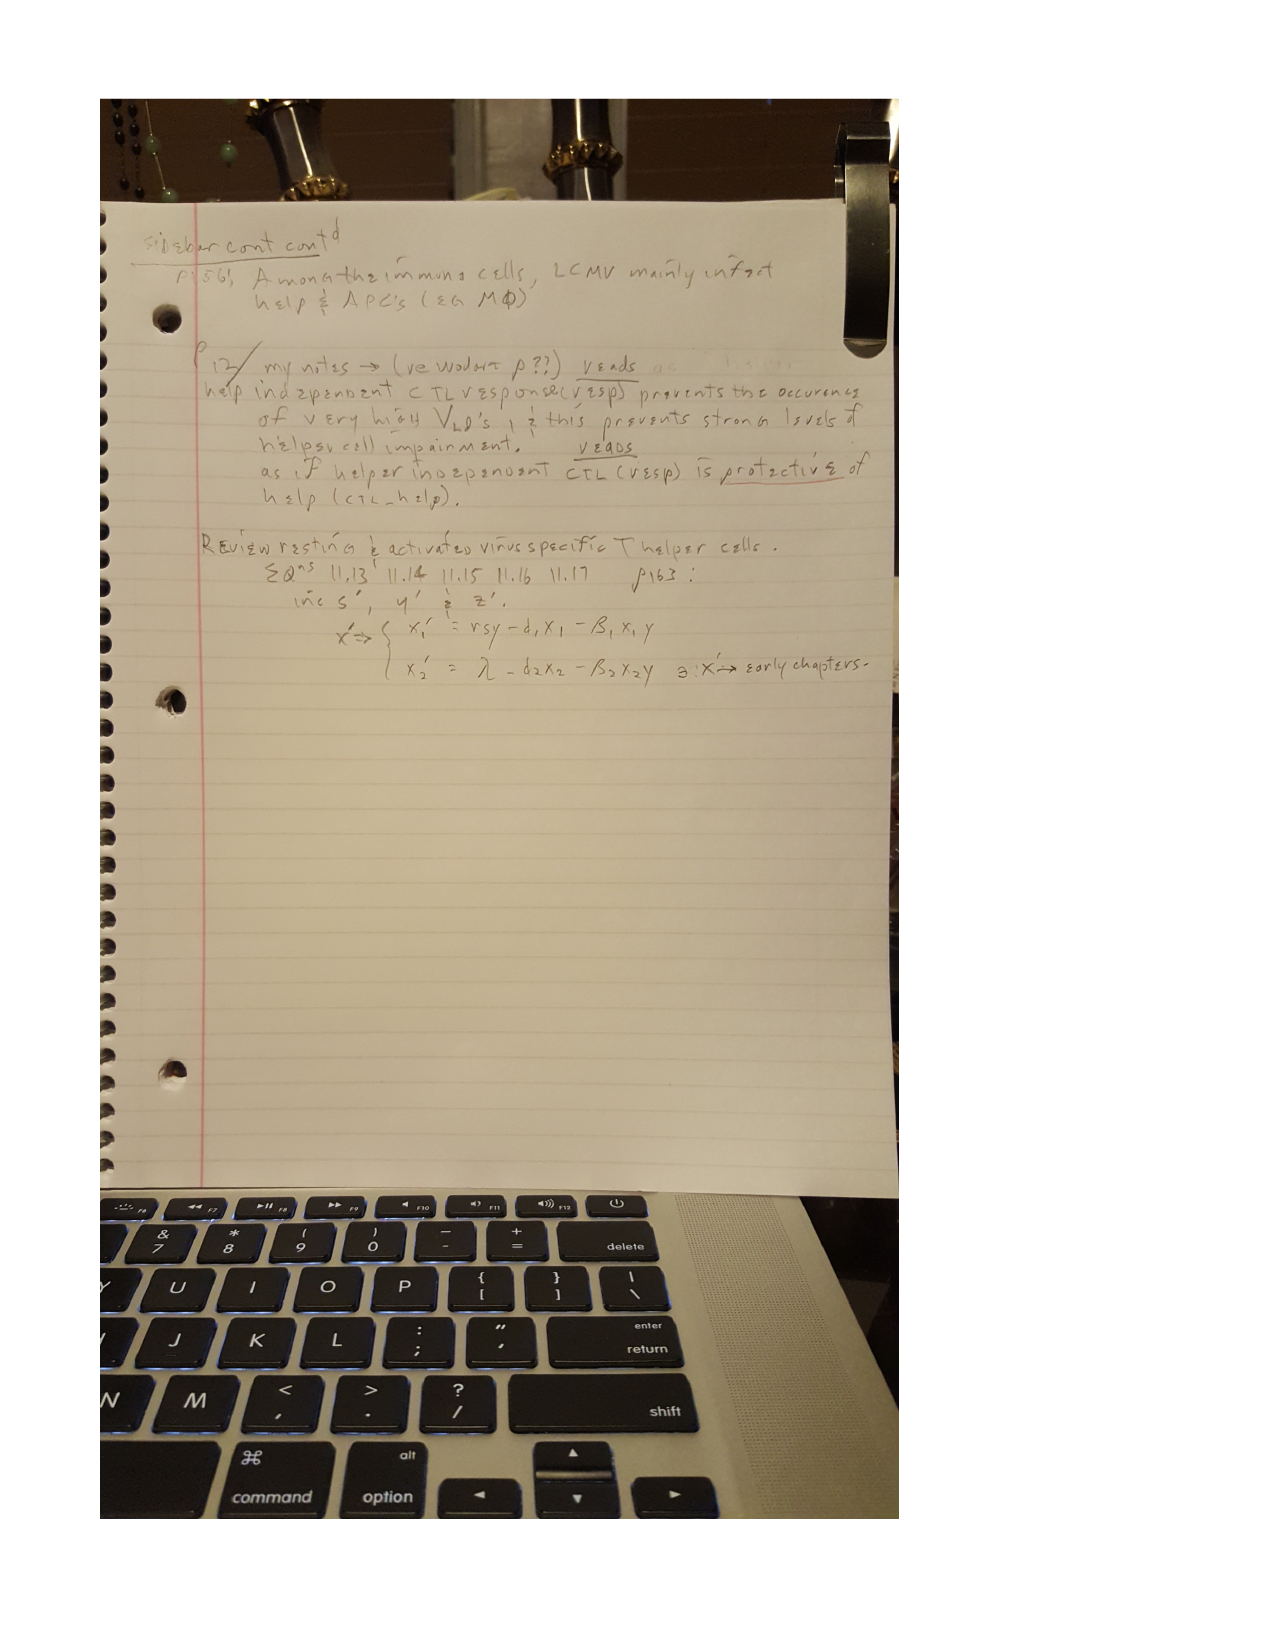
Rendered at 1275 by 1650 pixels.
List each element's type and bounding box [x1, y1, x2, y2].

picture [101, 100, 899, 1519]
